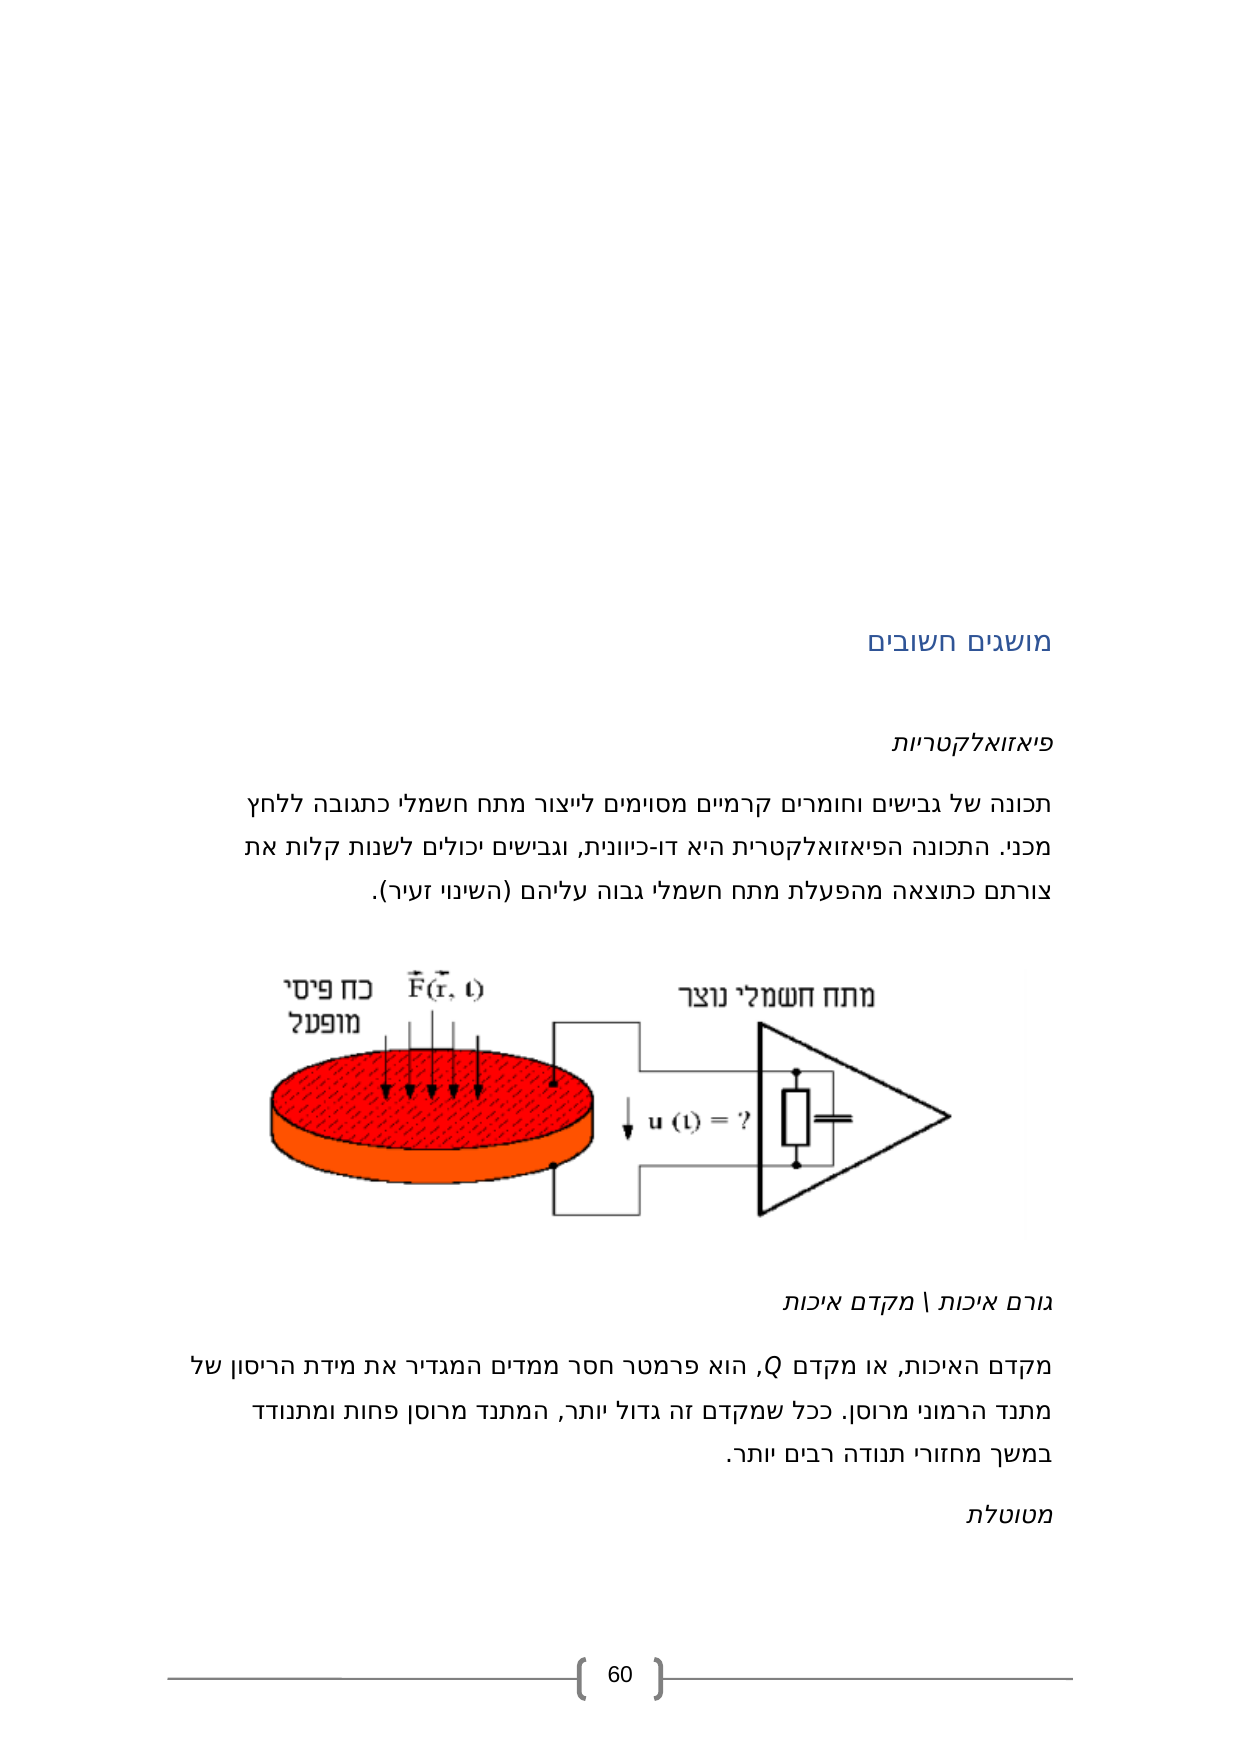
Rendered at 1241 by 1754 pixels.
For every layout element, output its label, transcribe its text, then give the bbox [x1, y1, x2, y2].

text פיאזואלקטריות [187, 728, 1053, 757]
subtitle מושגים חשובים [187, 624, 1053, 658]
picture [187, 936, 1053, 1257]
text מקדם האיכות, או מקדם Q, הוא פרמטר חסר ממדים המגדיר את מידת הריסון של מתנד הרמוני מרוסן. ככל שמקדם זה גדול יותר, המתנד מרוסן פחות ומתנודד במשך מחזורי תנודה רבים יותר. [187, 1347, 1053, 1469]
text מטוטלת [187, 1500, 1053, 1529]
text תכונה של גבישים וחומרים קרמיים מסוימים לייצור מתח חשמלי כתגובה ללחץ מכני. התכונה הפיאזואלקטרית היא דו-כיוונית, וגבישים יכולים לשנות קלות את צורתם כתוצאה מהפעלת מתח חשמלי גבוה עליהם (השינוי זעיר). [187, 789, 1053, 905]
text גורם איכות \ מקדם איכות [187, 1287, 1053, 1316]
